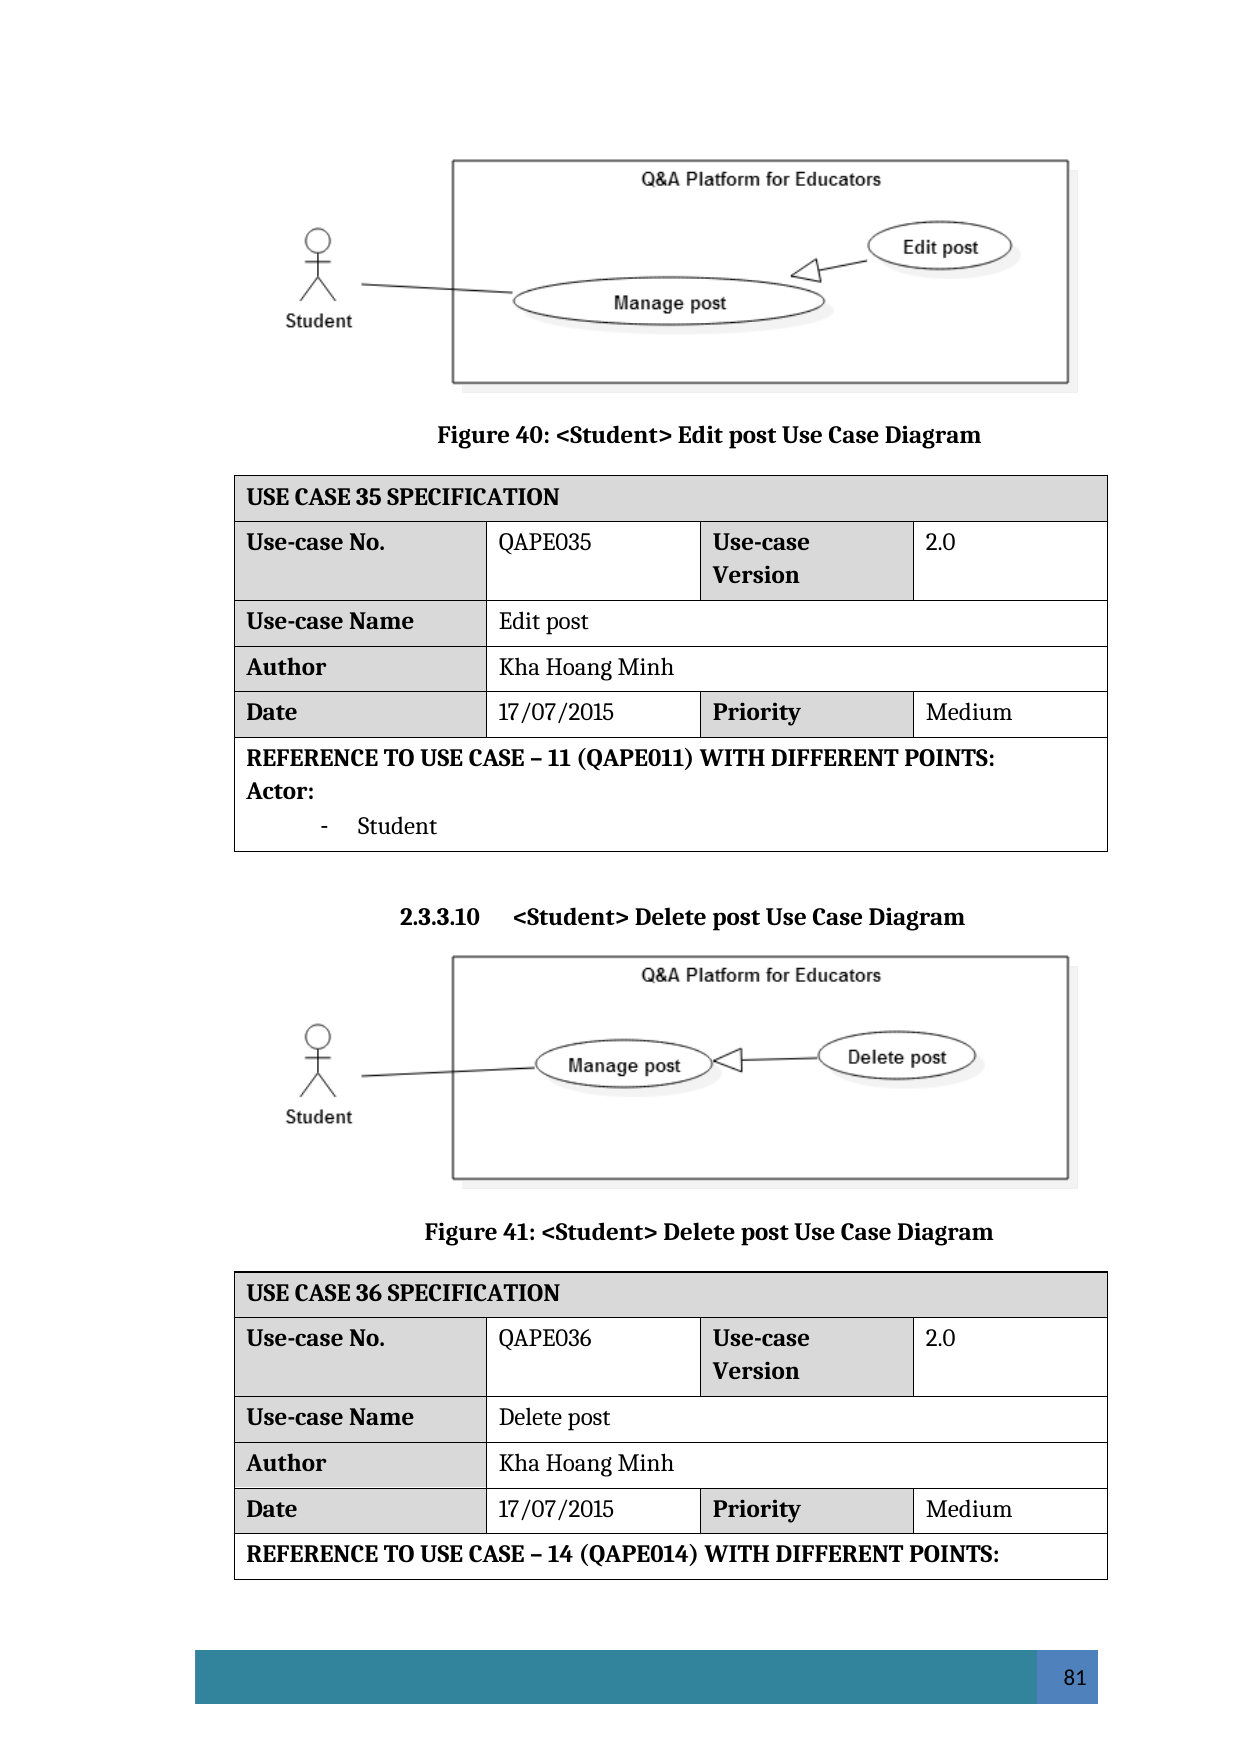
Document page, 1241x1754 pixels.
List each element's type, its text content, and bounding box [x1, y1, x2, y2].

picture [262, 147, 1082, 397]
subtitle <Student> Delete post Use Case Diagram [400, 903, 1122, 931]
table_cell Author [235, 1443, 486, 1487]
text Figure 41: <Student> Delete post Use Case Diagram [222, 1218, 1122, 1246]
table_cell Priority [701, 692, 913, 737]
table_cell Use-case No. [235, 1318, 486, 1396]
text Figure 40: <Student> Edit post Use Case Diagram [222, 421, 1122, 450]
table_cell Kha Hoang Minh [487, 647, 1107, 691]
table_cell Delete post [487, 1397, 1107, 1442]
table_cell Priority [701, 1489, 913, 1533]
table_cell Medium [914, 1489, 1107, 1533]
table_cell Use-case Name [235, 601, 486, 646]
table_cell Use-case No. [235, 522, 486, 600]
table_cell 17/07/2015 [487, 1489, 700, 1533]
picture [262, 943, 1082, 1193]
table_cell Edit post [487, 601, 1107, 646]
table_cell REFERENCE TO USE CASE – 11 (QAPE011) WITH DIFFERENT POINTS: Actor: Student [235, 738, 1107, 851]
table_cell Date [235, 692, 486, 737]
table_cell QAPE035 [487, 522, 700, 600]
table_cell Medium [914, 692, 1107, 737]
table_cell Use-case Name [235, 1397, 486, 1442]
table_cell Use-case Version [701, 522, 913, 600]
table_cell QAPE036 [487, 1318, 700, 1396]
table_cell Use-case Version [701, 1318, 913, 1396]
table_cell 2.0 [914, 1318, 1107, 1396]
table_header USE CASE 36 SPECIFICATION [235, 1273, 1107, 1317]
table_cell Date [235, 1489, 486, 1533]
table_cell Author [235, 647, 486, 691]
table_cell 17/07/2015 [487, 692, 700, 737]
table_cell Kha Hoang Minh [487, 1443, 1107, 1487]
table_header USE CASE 35 SPECIFICATION [235, 476, 1107, 521]
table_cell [235, 1534, 1107, 1579]
table_cell 2.0 [914, 522, 1107, 600]
